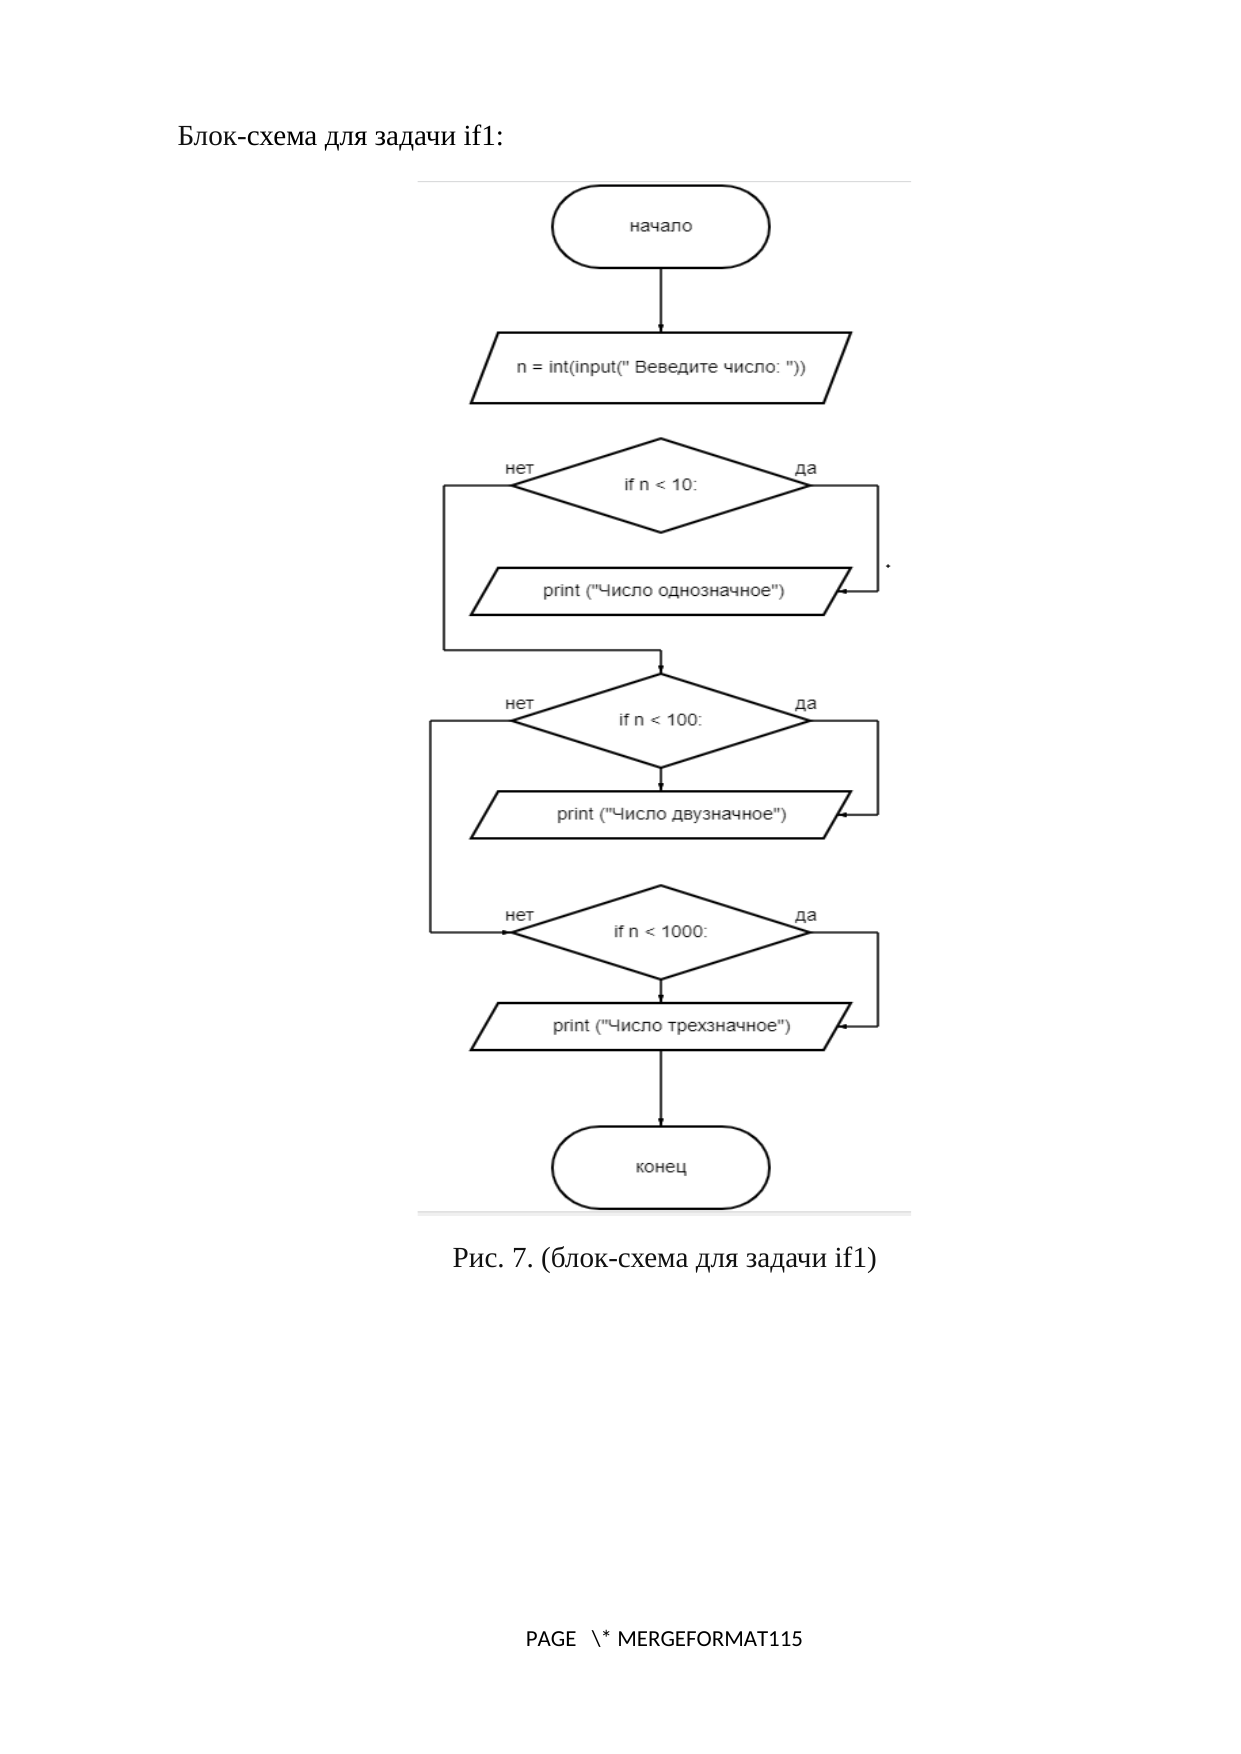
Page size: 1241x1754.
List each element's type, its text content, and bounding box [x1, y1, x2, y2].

text Рис. 7. (блок-схема для задачи if1) [177, 1240, 1152, 1274]
text Блок-схема для задачи if1: [177, 118, 1152, 152]
picture [417, 181, 912, 1216]
